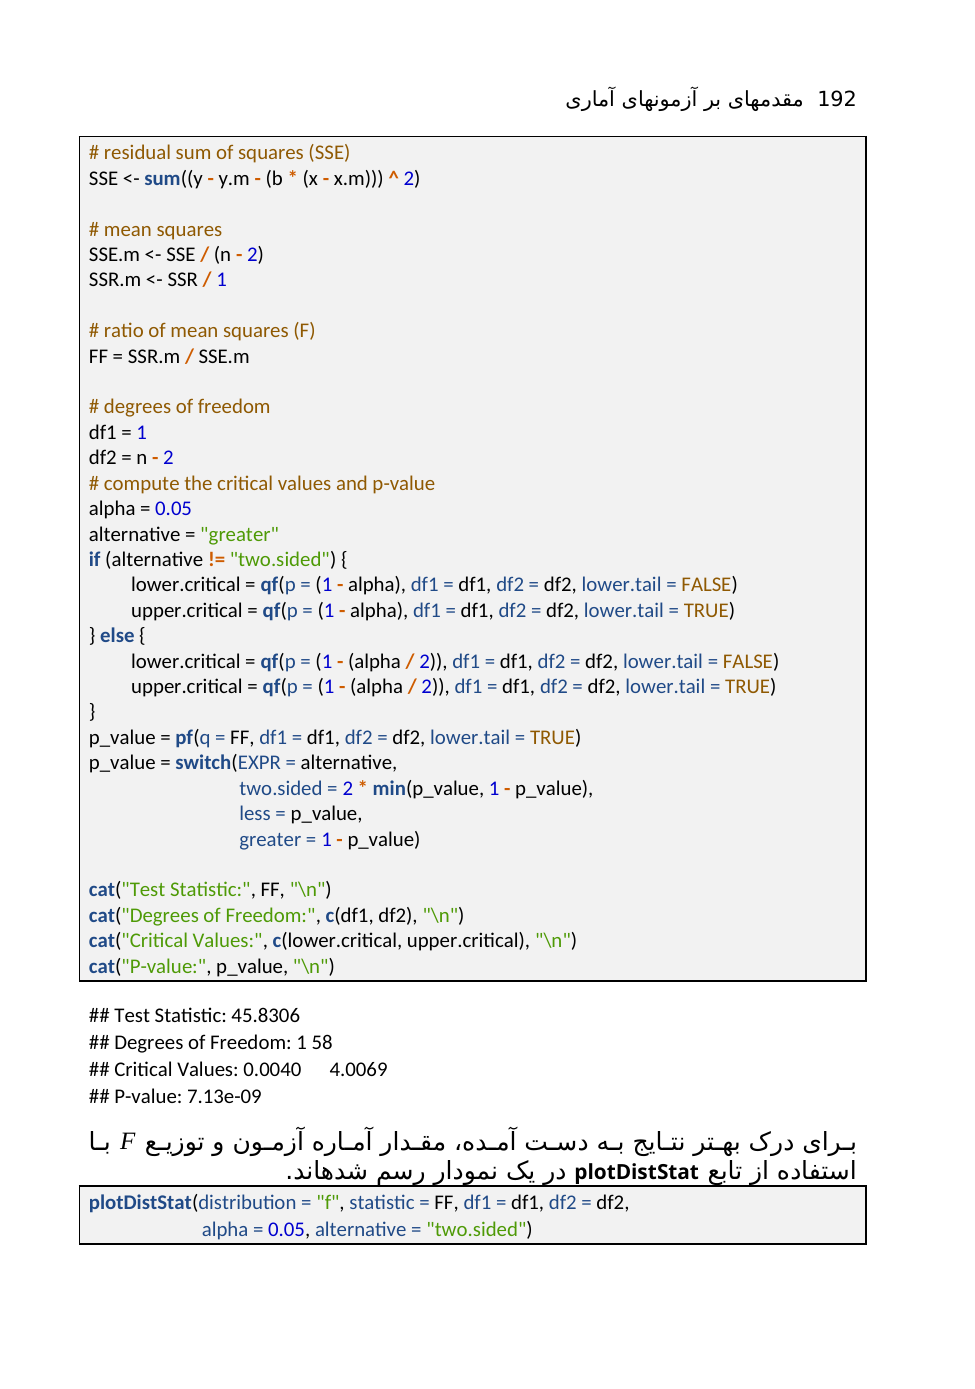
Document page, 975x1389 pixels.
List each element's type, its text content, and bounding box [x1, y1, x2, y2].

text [80, 137, 865, 980]
text ## Test Statistic: 45.8306 ## Degrees of Freedom: 1 58 ## Critical Values: 0.0040 4.0069 ## P-value: 7.13e-09 [89, 1003, 857, 1109]
text برای درک بهتر نتایج به دست آمده، مقدار آماره آزمون و توزیع با استفاده از تابع plotDistStat در یک نمودار رسم شده‏اند. [89, 1127, 857, 1185]
text plotDistStat(distribution = "f", statistic = FF, df1 = df1, df2 = df2, alpha = 0.05, alternative = "two.sided") [80, 1187, 865, 1243]
